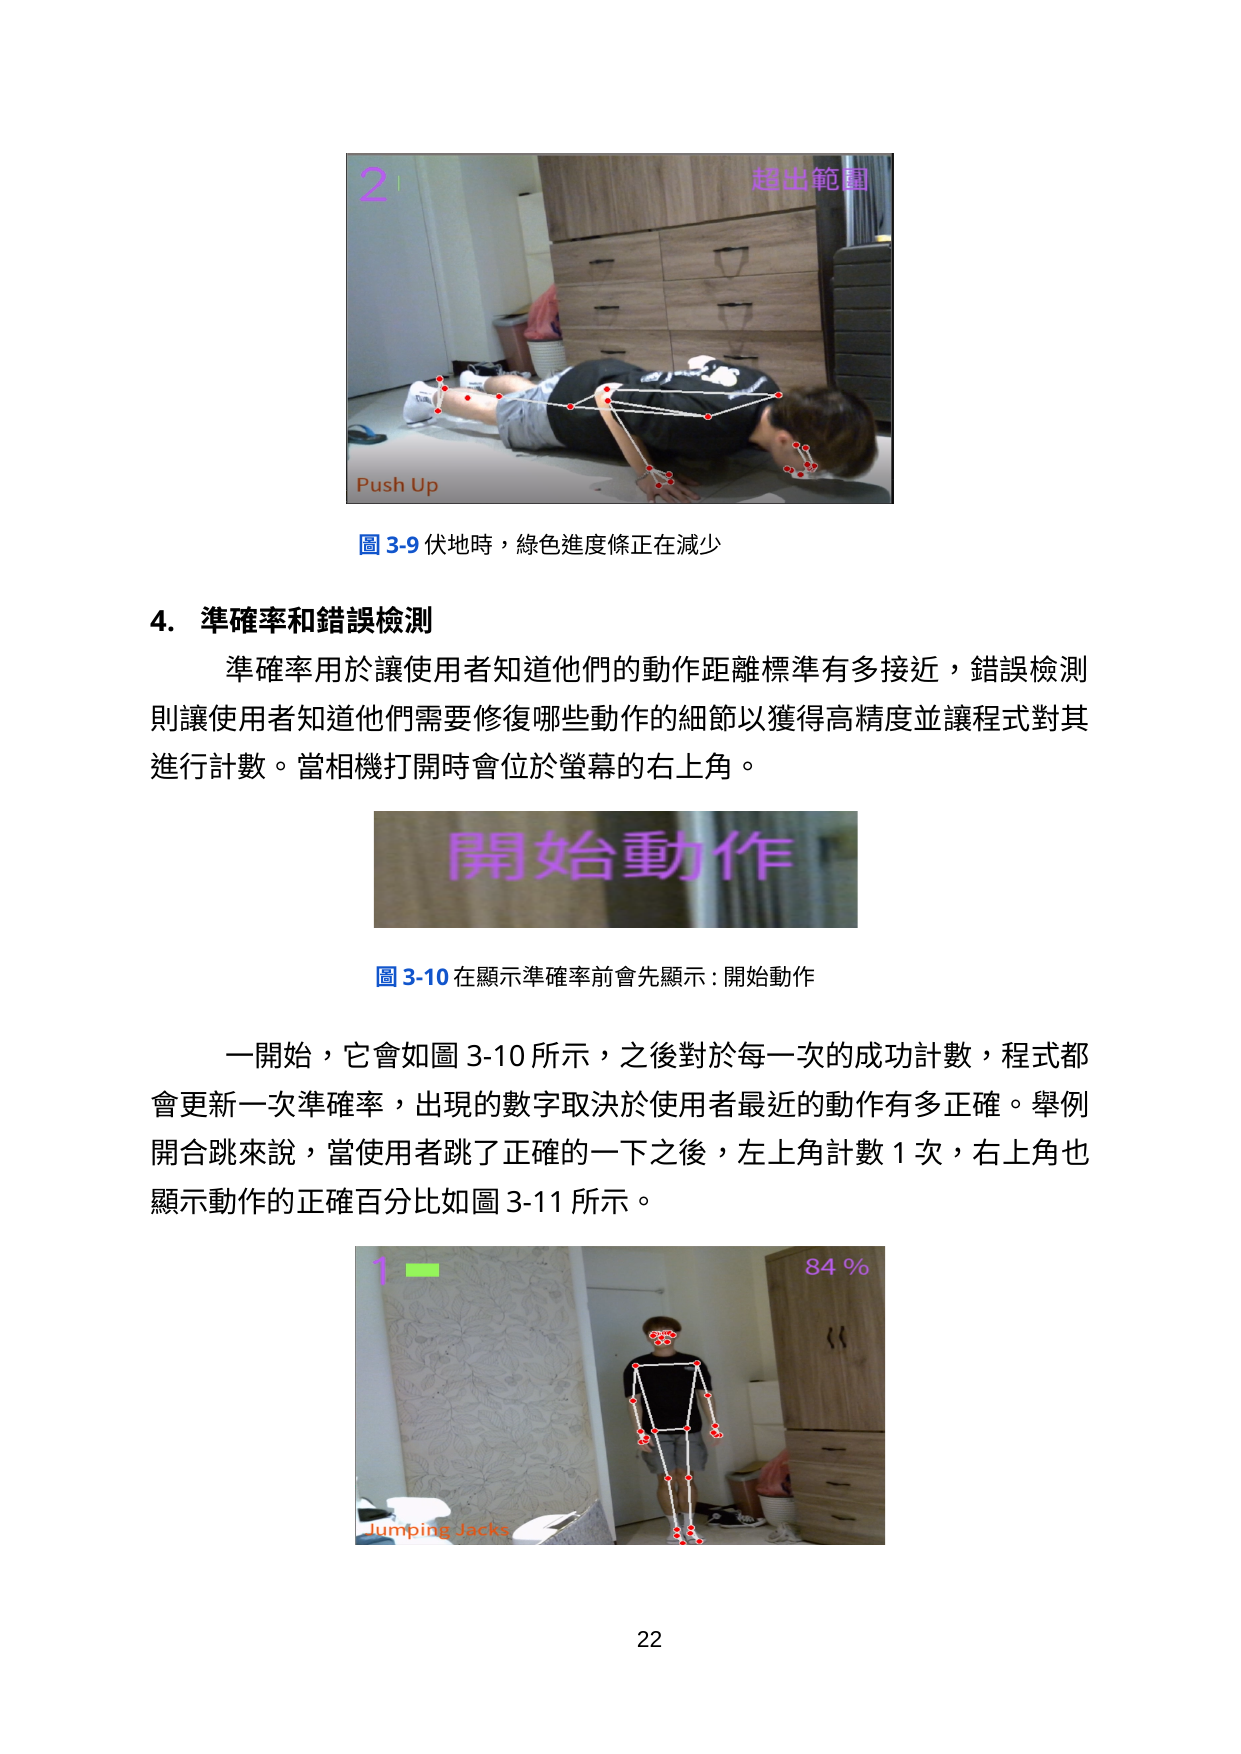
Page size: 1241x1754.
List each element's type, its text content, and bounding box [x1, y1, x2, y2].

text 準確率用於讓使用者知道他們的動作距離標準有多接近，錯誤檢測則讓使用者知道他們需要修復哪些動作的細節以獲得高精度並讓程式對其進行計數。當相機打開時會位於螢幕的右上角。 [150, 647, 1090, 786]
picture [355, 1246, 886, 1545]
picture [373, 811, 858, 928]
picture [346, 153, 894, 504]
text 圖3-10在顯示準確率前會先顯示 : 開始動作 [300, 959, 1090, 992]
text 一開始，它會如圖3-10所示，之後對於每一次的成功計數，程式都會更新一次準確率，出現的數字取決於使用者最近的動作有多正確。舉例開合跳來說，當使用者跳了正確的一下之後，左上角計數1次，右上角也顯示動作的正確百分比如圖3-11所示。 [150, 1033, 1090, 1221]
list 準確率和錯誤檢測 [150, 598, 1090, 640]
